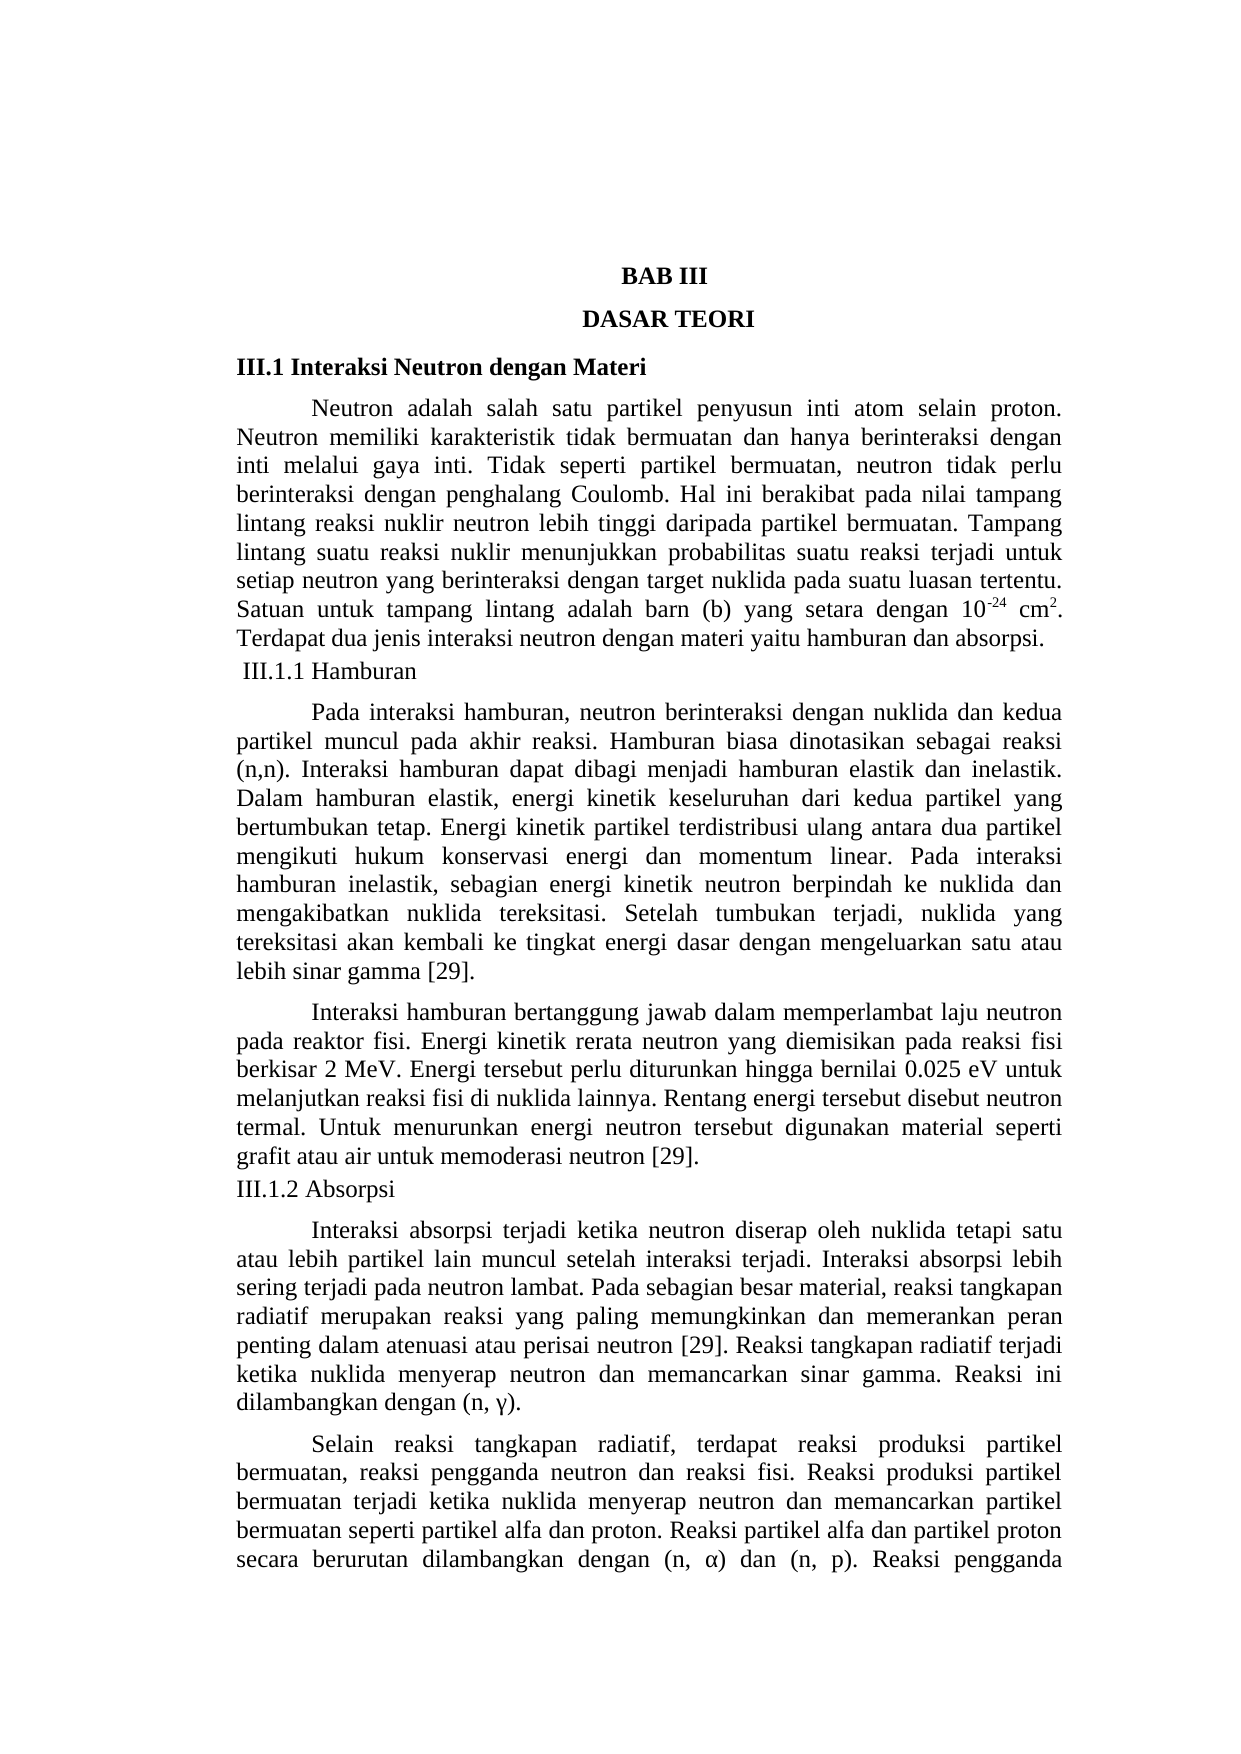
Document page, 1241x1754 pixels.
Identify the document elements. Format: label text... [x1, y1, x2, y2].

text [236, 1429, 1063, 1572]
text Pada interaksi hamburan, neutron berinteraksi dengan nuklida dan kedua partikel muncul pada akhir reaksi. Hamburan biasa dinotasikan sebagai reaksi (n,n). Interaksi hamburan dapat dibagi menjadi hamburan elastik dan inelastik. Dalam hamburan elastik, energi kinetik keseluruhan dari kedua partikel yang bertumbukan tetap. Energi kinetik partikel terdistribusi ulang antara dua partikel mengikuti hukum konservasi energi dan momentum linear. Pada interaksi hamburan inelastik, sebagian energi kinetik neutron berpindah ke nuklida dan mengakibatkan nuklida tereksitasi. Setelah tumbukan terjadi, nuklida yang tereksitasi akan kembali ke tingkat energi dasar dengan mengeluarkan satu atau lebih sinar gamma [29]. [236, 697, 1063, 984]
subtitle III.1.1 Hamburan [236, 656, 1063, 684]
subtitle III.1 Interaksi Neutron dengan Materi [236, 352, 1063, 380]
subtitle DASAR TEORI [266, 261, 1063, 333]
text Neutron adalah salah satu partikel penyusun inti atom selain proton. Neutron memiliki karakteristik tidak bermuatan dan hanya berinteraksi dengan inti melalui gaya inti. Tidak seperti partikel bermuatan, neutron tidak perlu berinteraksi dengan penghalang Coulomb. Hal ini berakibat pada nilai tampang lintang reaksi nuklir neutron lebih tinggi daripada partikel bermuatan. Tampang lintang suatu reaksi nuklir menunjukkan probabilitas suatu reaksi terjadi untuk setiap neutron yang berinteraksi dengan target nuklida pada suatu luasan tertentu. Satuan untuk tampang lintang adalah barn (b) yang setara dengan 10-24 cm2. Terdapat dua jenis interaksi neutron dengan materi yaitu hamburan dan absorpsi. [236, 393, 1063, 652]
text Interaksi hamburan bertanggung jawab dalam memperlambat laju neutron pada reaktor fisi. Energi kinetik rerata neutron yang diemisikan pada reaksi fisi berkisar 2 MeV. Energi tersebut perlu diturunkan hingga bernilai 0.025 eV untuk melanjutkan reaksi fisi di nuklida lainnya. Rentang energi tersebut disebut neutron termal. Untuk menurunkan energi neutron tersebut digunakan material seperti grafit atau air untuk memoderasi neutron [29]. [236, 997, 1063, 1169]
subtitle III.1.2 Absorpsi [236, 1174, 1063, 1202]
text Interaksi absorpsi terjadi ketika neutron diserap oleh nuklida tetapi satu atau lebih partikel lain muncul setelah interaksi terjadi. Interaksi absorpsi lebih sering terjadi pada neutron lambat. Pada sebagian besar material, reaksi tangkapan radiatif merupakan reaksi yang paling memungkinkan dan memerankan peran penting dalam atenuasi atau perisai neutron [29]. Reaksi tangkapan radiatif terjadi ketika nuklida menyerap neutron dan memancarkan sinar gamma. Reaksi ini dilambangkan dengan (n, γ). [236, 1215, 1063, 1416]
